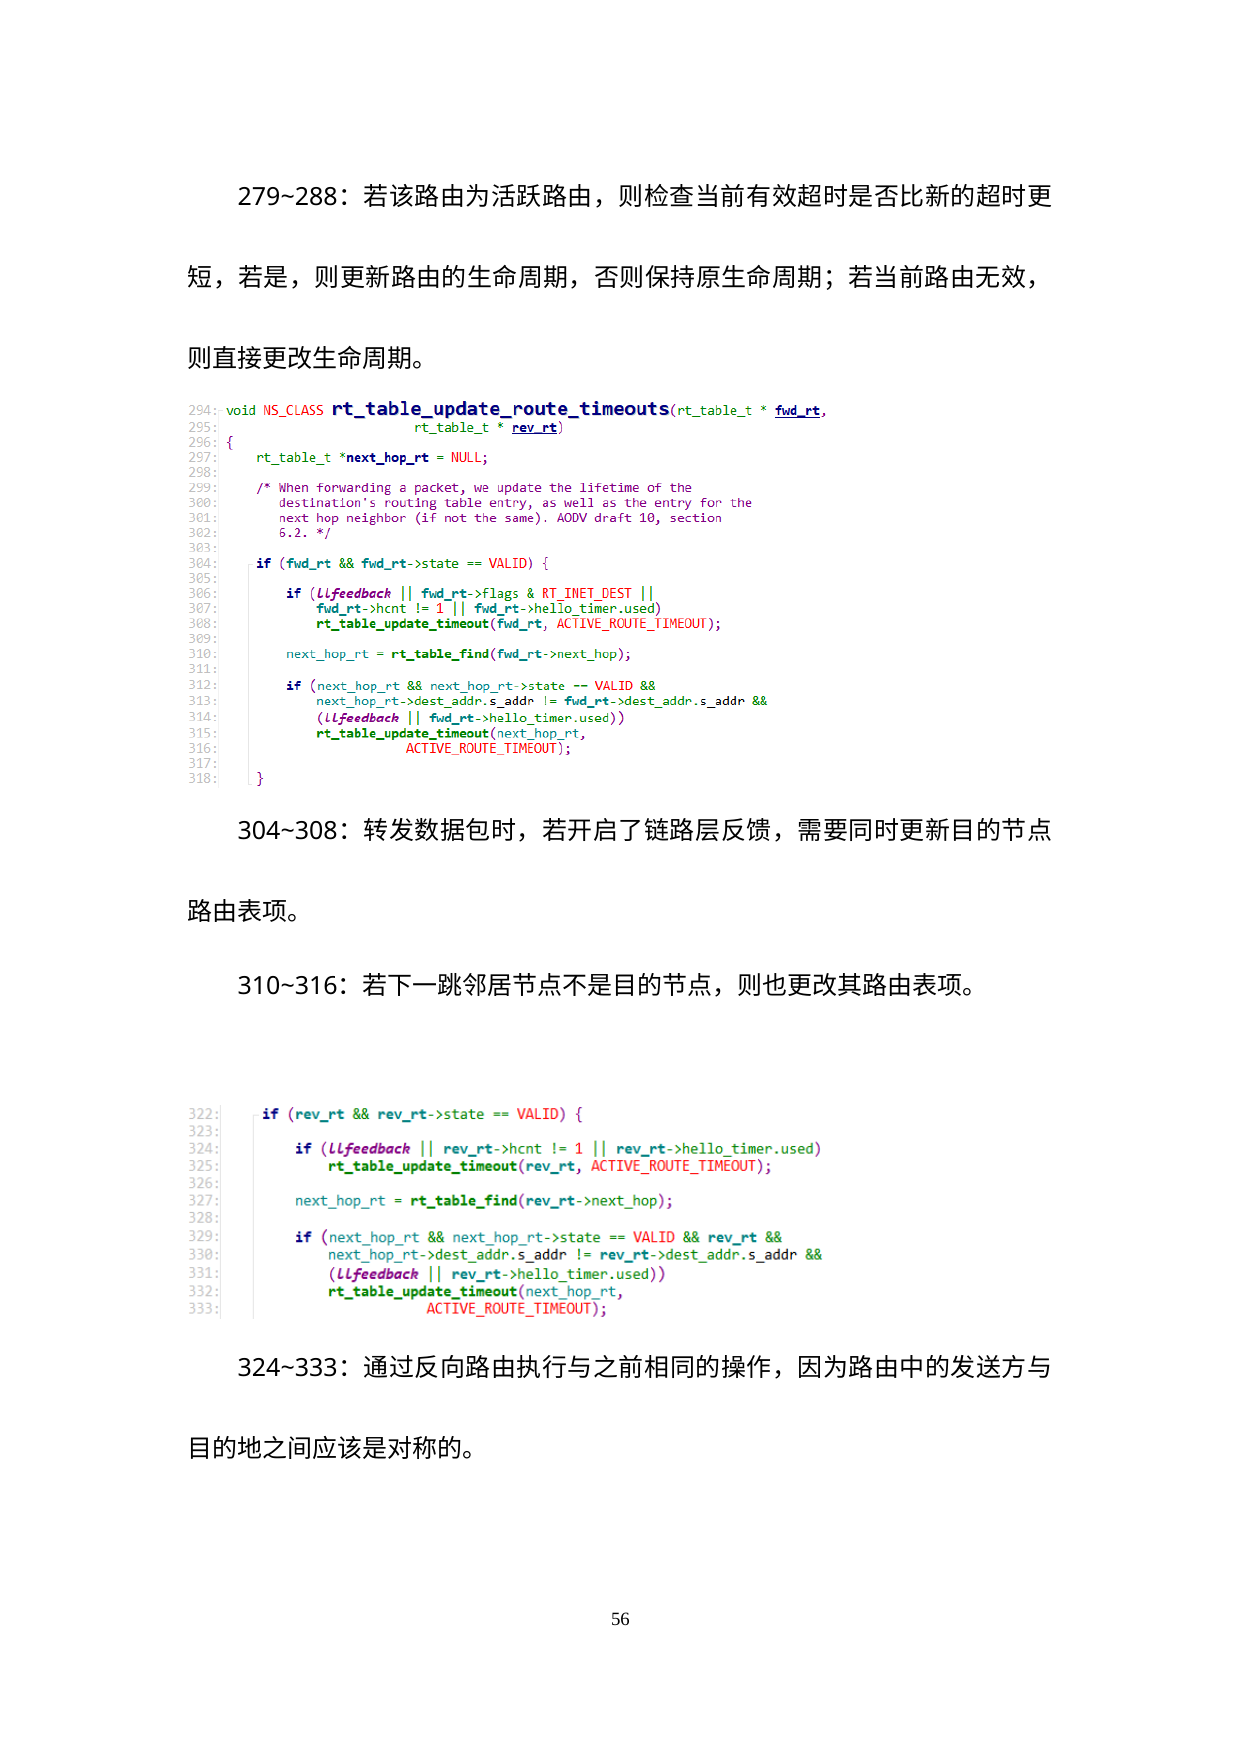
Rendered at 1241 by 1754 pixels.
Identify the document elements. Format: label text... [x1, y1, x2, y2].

picture [187, 1105, 826, 1319]
text 310~316：若下一跳邻居节点不是目的节点，则也更改其路由表项。 [187, 951, 1053, 1016]
picture [187, 399, 826, 788]
text 279~288：若该路由为活跃路由，则检查当前有效超时是否比新的超时更短，若是，则更新路由的生命周期，否则保持原生命周期；若当前路由无效，则直接更改生命周期。 [187, 162, 1053, 389]
text 304~308：转发数据包时，若开启了链路层反馈，需要同时更新目的节点路由表项。 [187, 796, 1053, 942]
text 324~333：通过反向路由执行与之前相同的操作，因为路由中的发送方与目的地之间应该是对称的。 [187, 1333, 1053, 1479]
